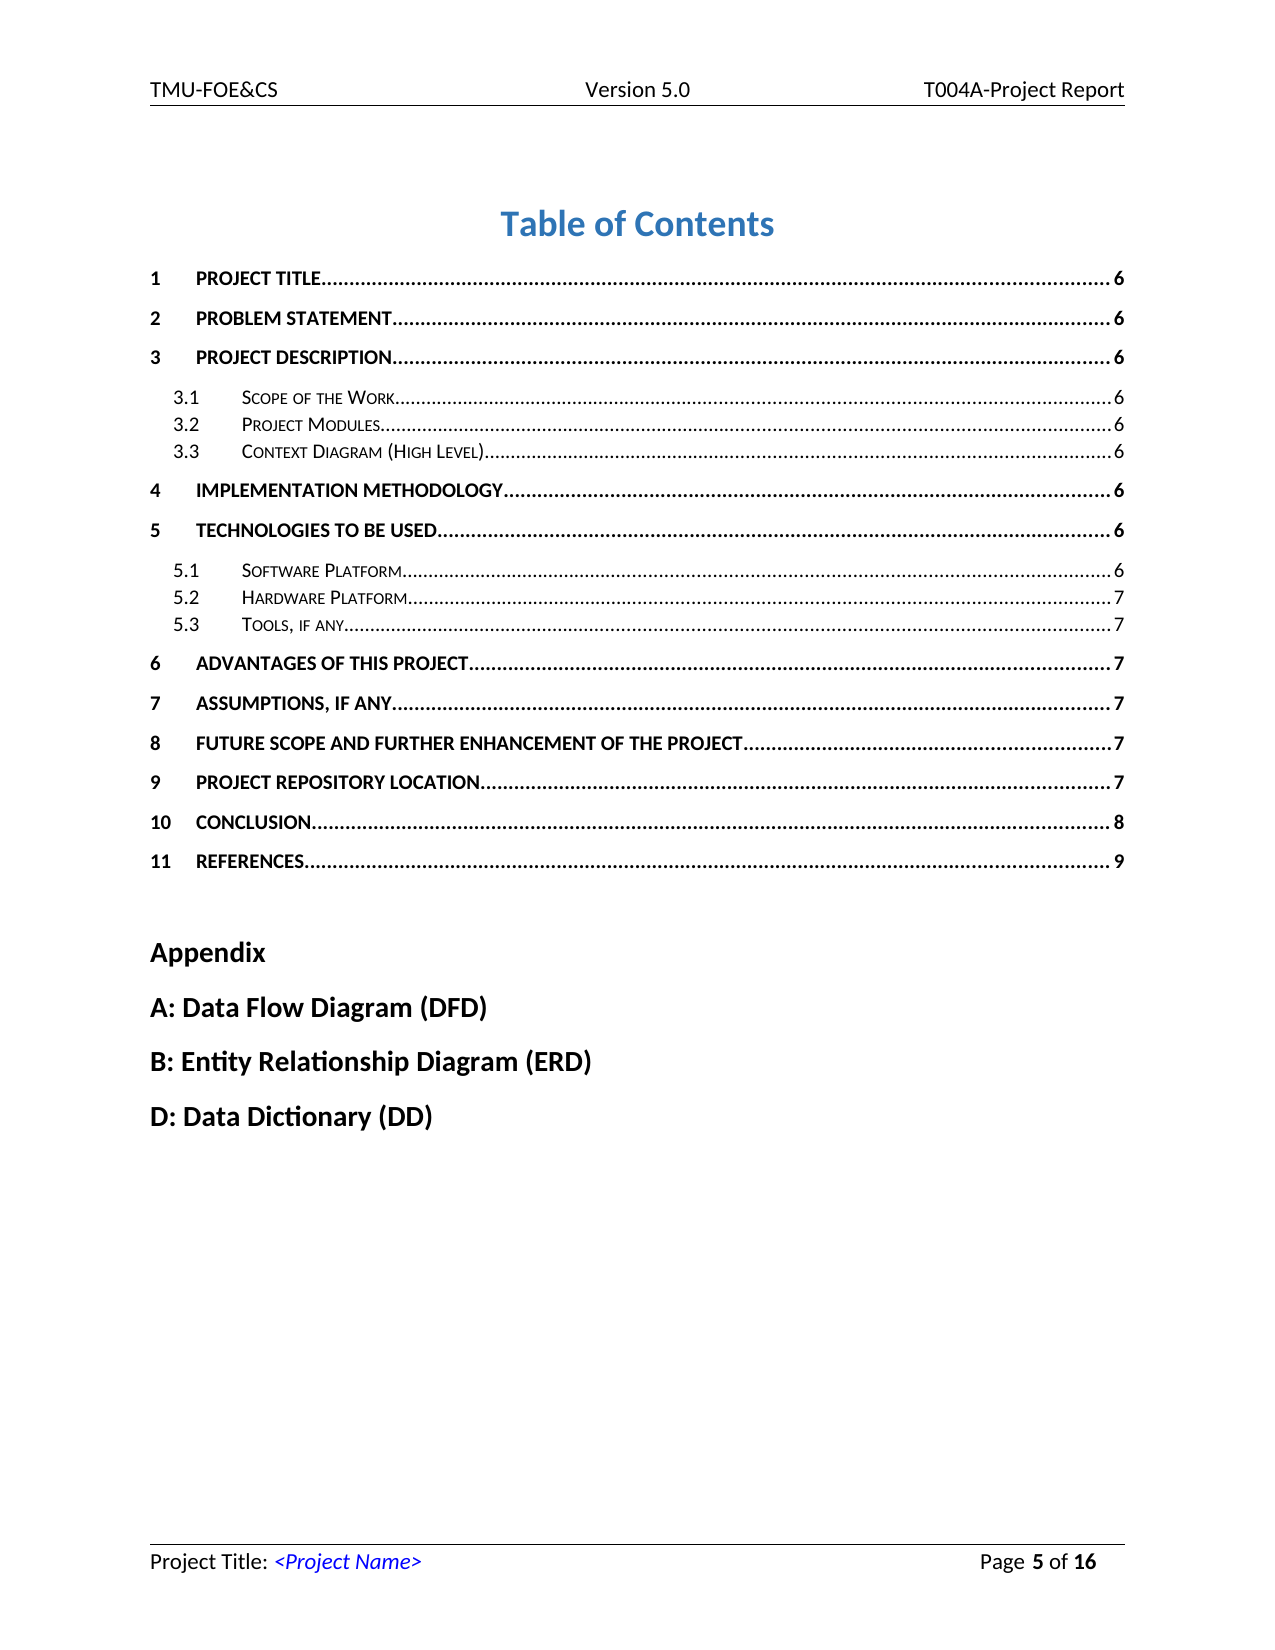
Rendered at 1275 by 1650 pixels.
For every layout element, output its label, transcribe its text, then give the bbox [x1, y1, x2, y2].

text A: Data Flow Diagram (DFD) [150, 989, 1125, 1024]
text Appendix [150, 934, 1125, 970]
text B: Entity Relationship Diagram (ERD) [150, 1043, 1125, 1079]
text D: Data Dictionary (DD) [150, 1098, 1125, 1133]
